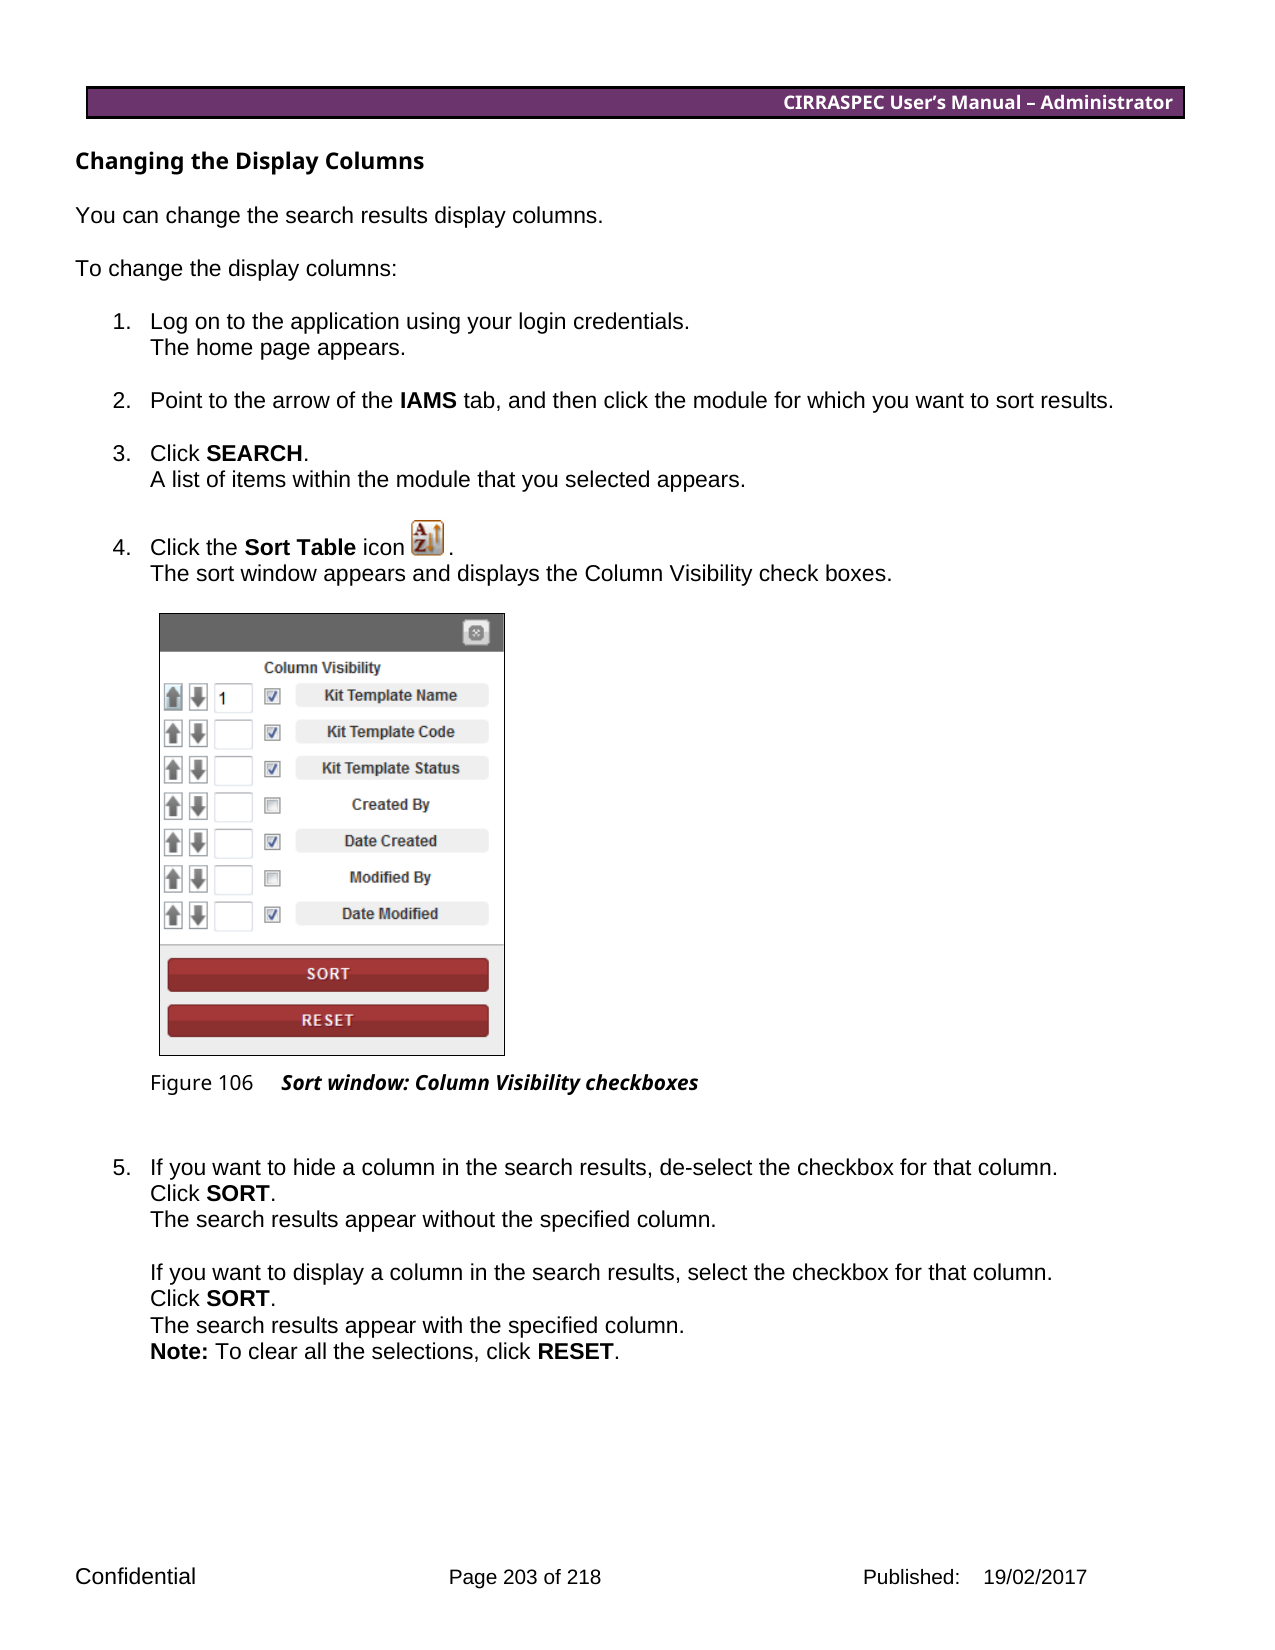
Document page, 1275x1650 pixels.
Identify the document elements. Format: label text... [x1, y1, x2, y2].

picture [411, 518, 448, 556]
list Click SEARCH. A list of items within the module that you selected appears. [112, 440, 1181, 519]
text Click SORT. The search results appear with the specified column. Note: To clear all the selections, click RESET. [150, 1285, 1181, 1364]
list If you want to hide a column in the search results, de-select the checkbox for that column. Click SORT. [112, 1153, 1181, 1206]
list Log on to the application using your login credentials. [112, 308, 1181, 334]
text The sort window appears and displays the Column Visibility check boxes. [150, 560, 1152, 587]
picture [160, 614, 504, 1055]
list Point to the arrow of the IAMS tab, and then click the module for which you want to sort results. [112, 387, 1152, 413]
text You can change the search results display columns. [75, 202, 1152, 229]
text Sort window: Column Visibility checkboxes [150, 1068, 1181, 1153]
text To change the display columns: [75, 255, 1152, 282]
subtitle Changing the Display Columns [75, 145, 1181, 176]
text The home page appears. [150, 334, 1181, 361]
list Click the Sort Table icon . [112, 519, 1152, 560]
text The search results appear without the specified column. If you want to display a column in the search results, select the checkbox for that column. [150, 1206, 1181, 1285]
